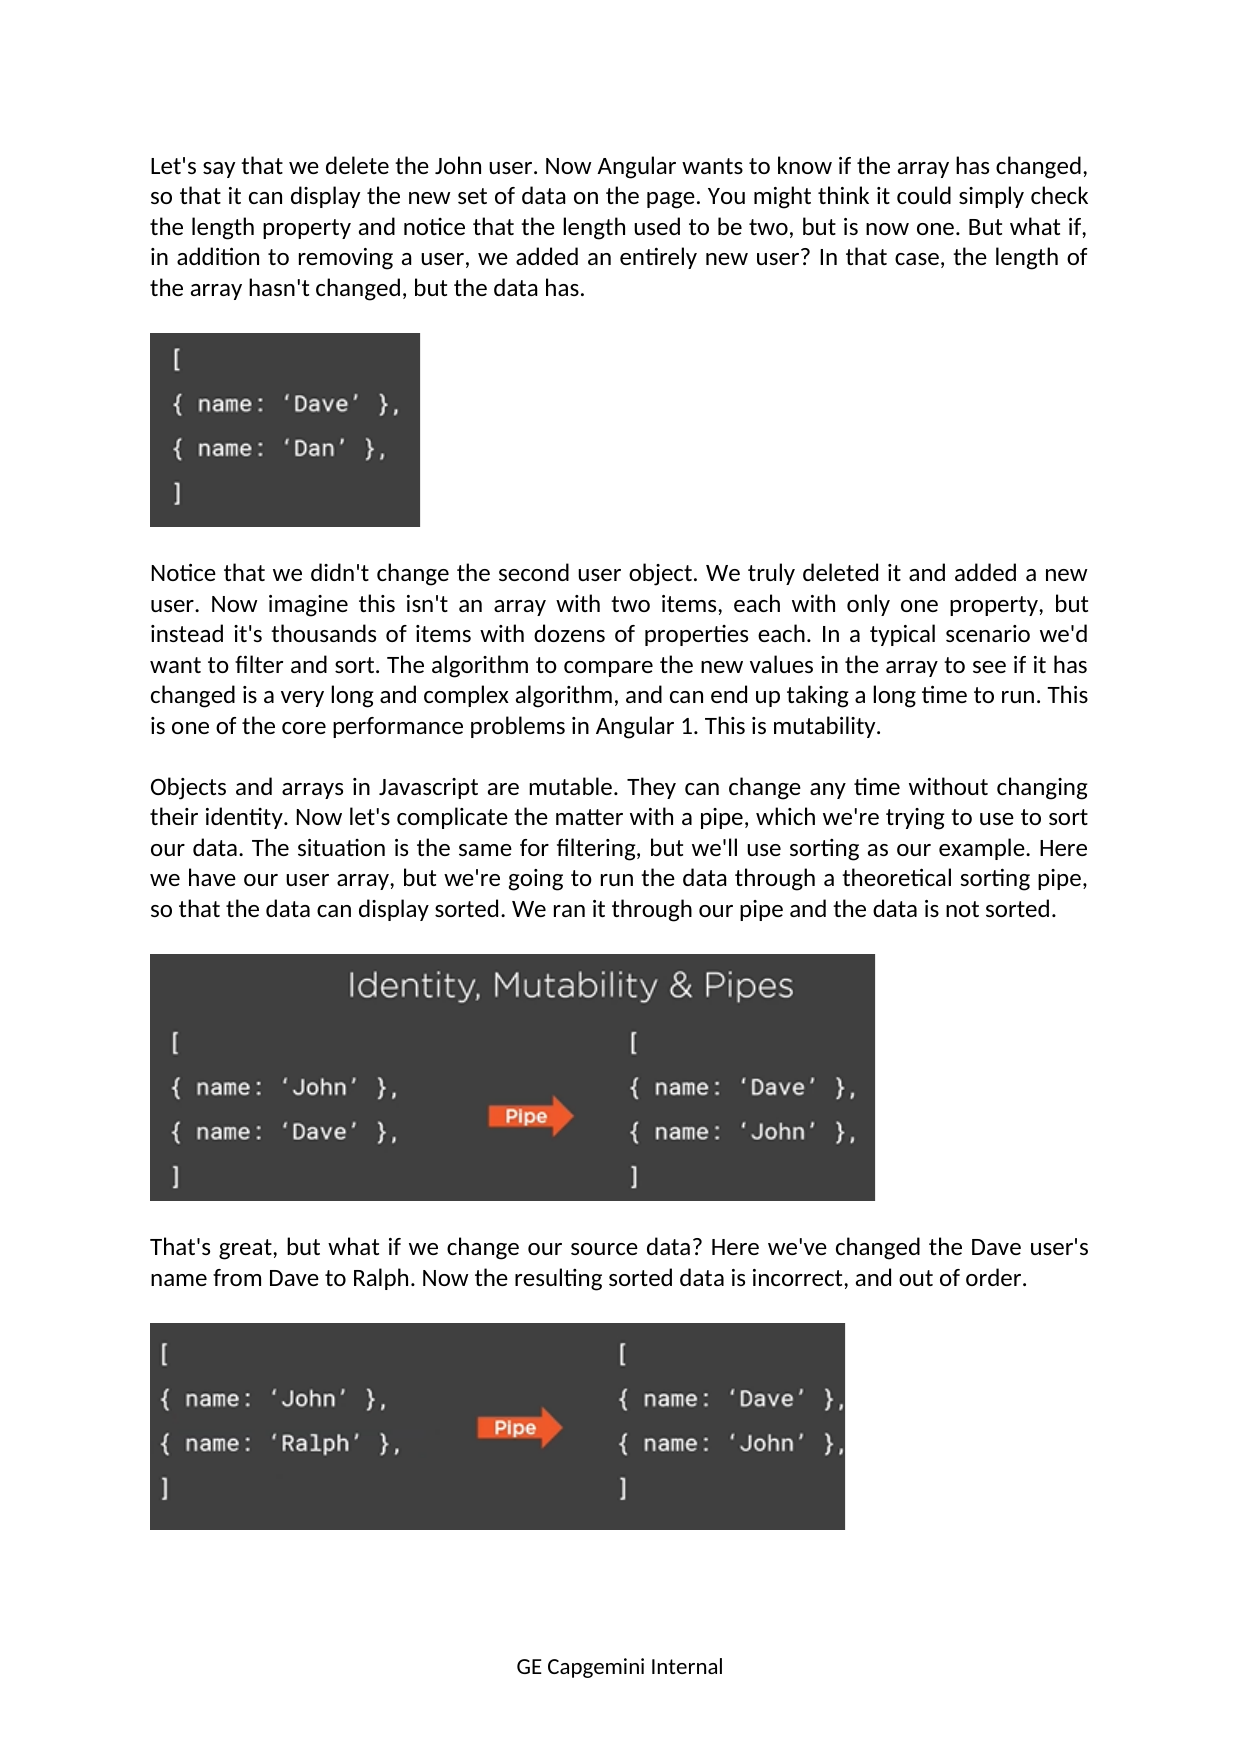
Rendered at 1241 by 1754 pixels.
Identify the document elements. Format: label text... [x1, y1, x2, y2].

text Notice that we didn't change the second user object. We truly deleted it and added a new user. Now imagine this isn't an array with two items, each with only one property, but instead it's thousands of items with dozens of properties each. In a typical scenario we'd want to filter and sort. The algorithm to compare the new values in the array to see if it has changed is a very long and complex algorithm, and can end up taking a long time to run. This is one of the core performance problems in Angular 1. This is mutability. [150, 557, 1090, 741]
picture [150, 1323, 846, 1530]
text Objects and arrays in Javascript are mutable. They can change any time without changing their identity. Now let's complicate the matter with a pipe, which we're trying to use to sort our data. The situation is the same for filtering, but we'll use sorting as our example. Here we have our user array, but we're going to run the data through a theoretical sorting pipe, so that the data can display sorted. We ran it through our pipe and the data is not sorted. [150, 771, 1090, 924]
text Let's say that we delete the John user. Now Angular wants to know if the array has changed, so that it can display the new set of data on the page. You might think it could simply check the length property and notice that the length used to be two, but is now one. But what if, in addition to removing a user, we added an entirely new user? In that case, the length of the array hasn't changed, but the data has. [150, 150, 1090, 303]
picture [150, 333, 421, 527]
picture [150, 954, 876, 1201]
text That's great, but what if we change our source data? Here we've changed the Dave user's name from Dave to Ralph. Now the resulting sorted data is incorrect, and out of order. [150, 1232, 1090, 1293]
